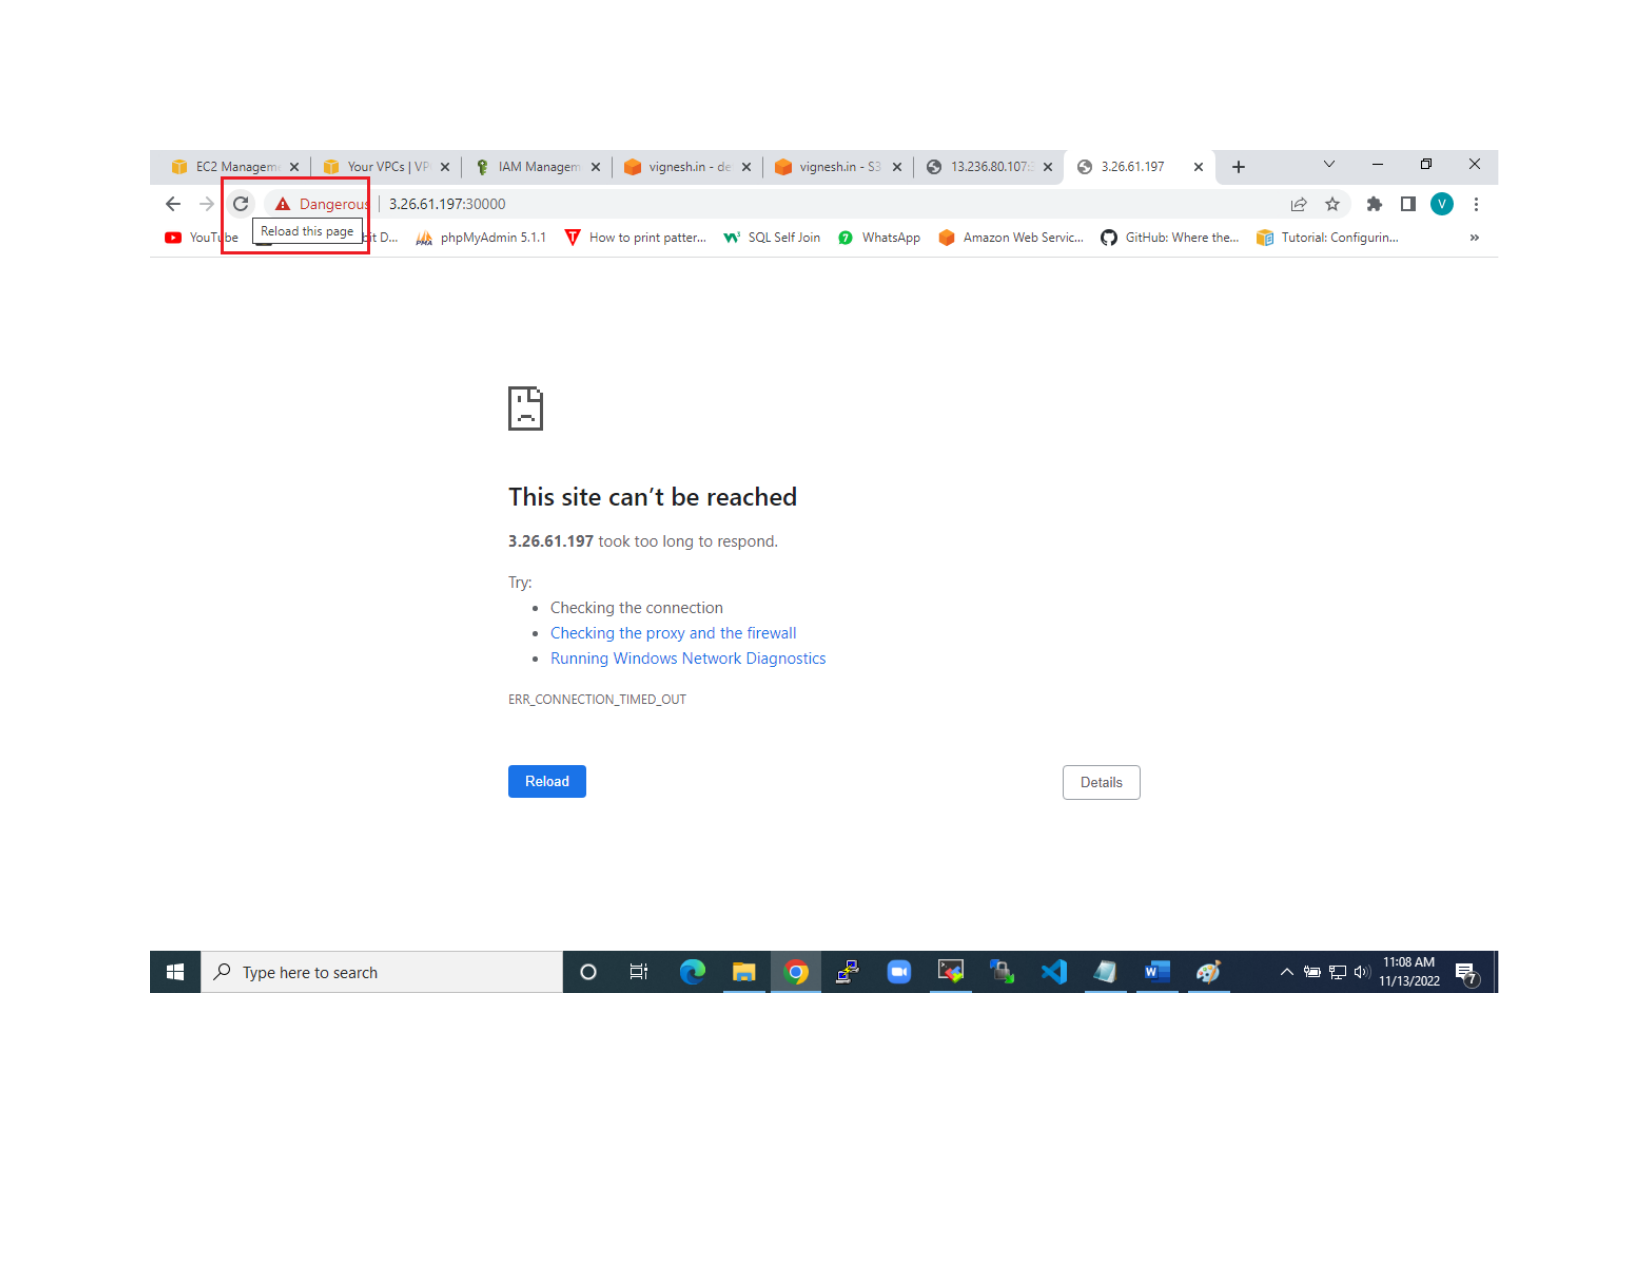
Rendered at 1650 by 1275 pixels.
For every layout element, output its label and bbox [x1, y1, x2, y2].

picture [150, 150, 1499, 993]
